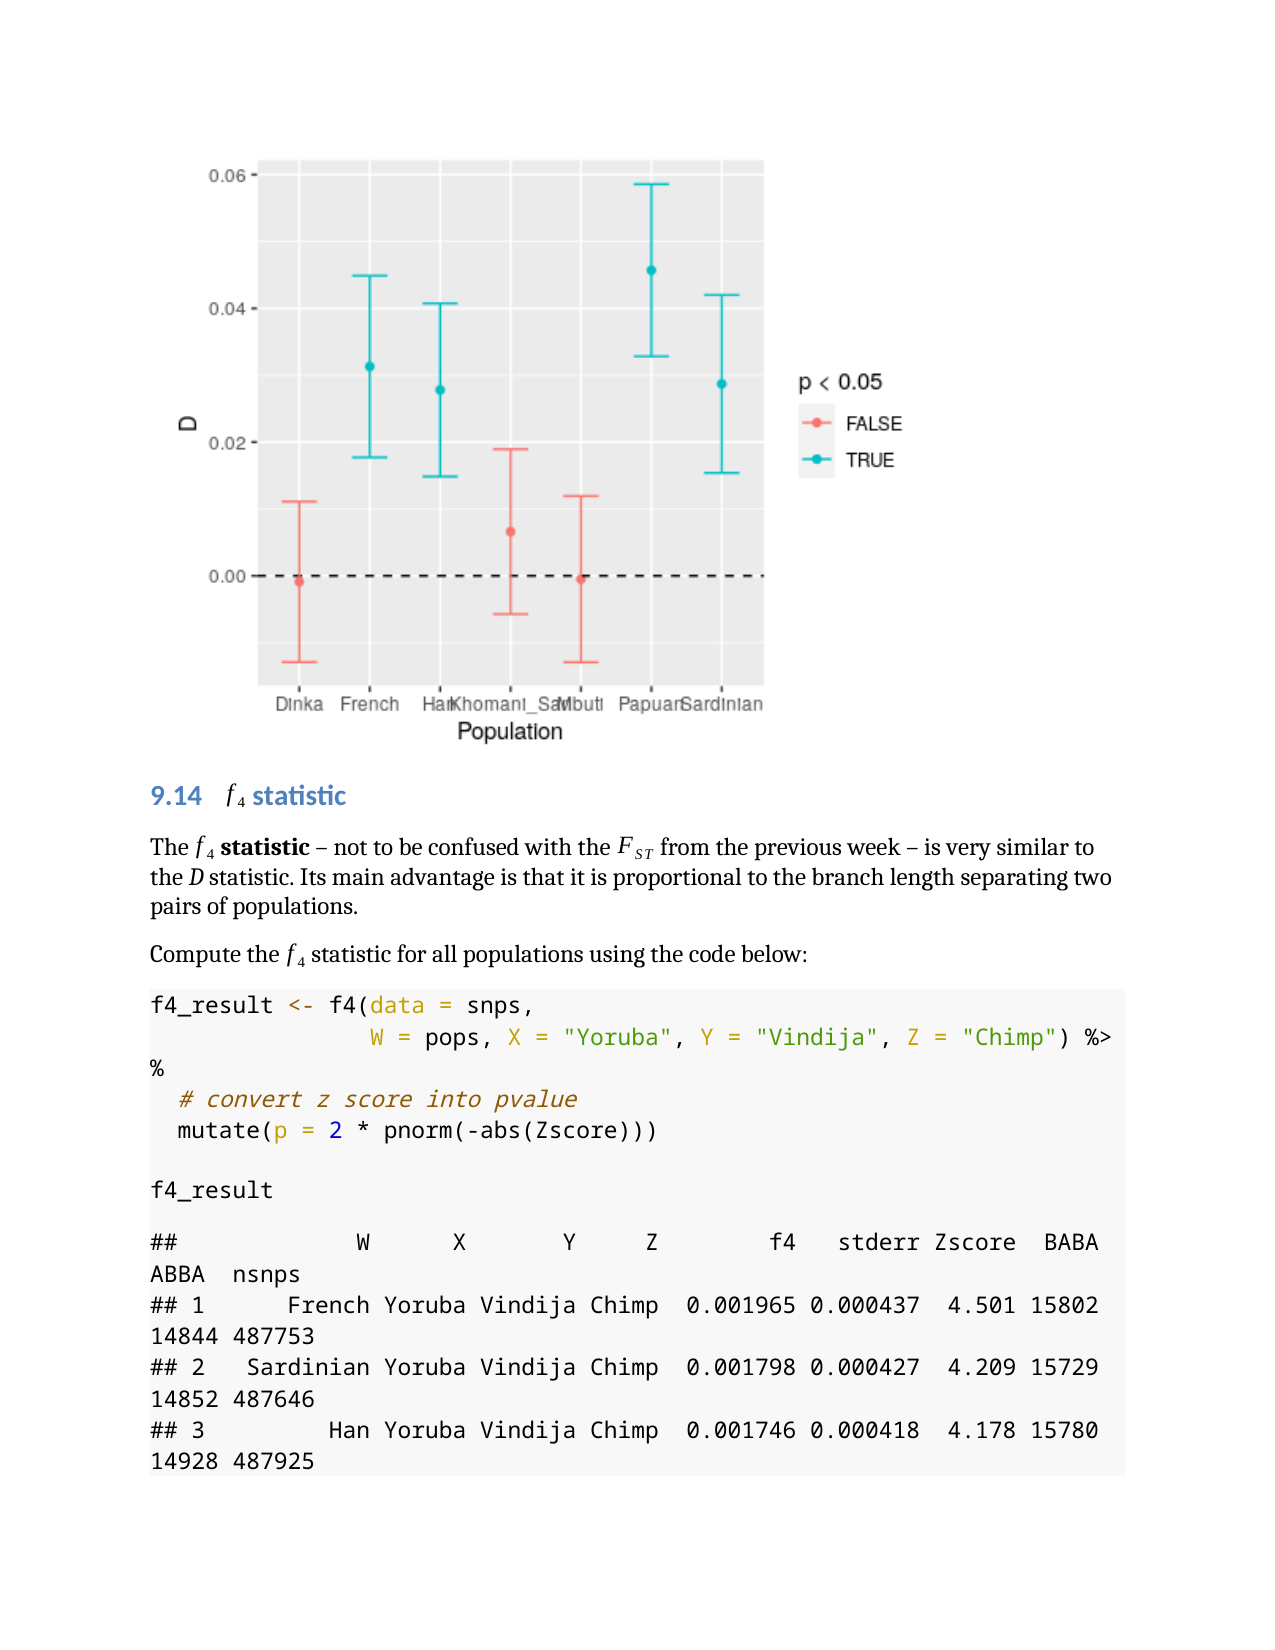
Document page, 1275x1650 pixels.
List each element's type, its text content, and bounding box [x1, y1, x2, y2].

text The statistic – not to be confused with the from the previous week – is very similar to the D statistic. Its main advantage is that it is proportional to the branch length separating two pairs of populations. [150, 832, 1125, 920]
subtitle 9.14 statistic [150, 777, 1125, 813]
picture [168, 150, 927, 757]
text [150, 1226, 1125, 1476]
text f4_result <- f4(data = snps, W = pops, X = "Yoruba", Y = "Vindija", Z = "Chimp") %>% # convert z score into pvalue mutate(p = 2 * pnorm(-abs(Zscore))) f4_result [150, 989, 1125, 1206]
text Compute the statistic for all populations using the code below: [150, 939, 1125, 971]
